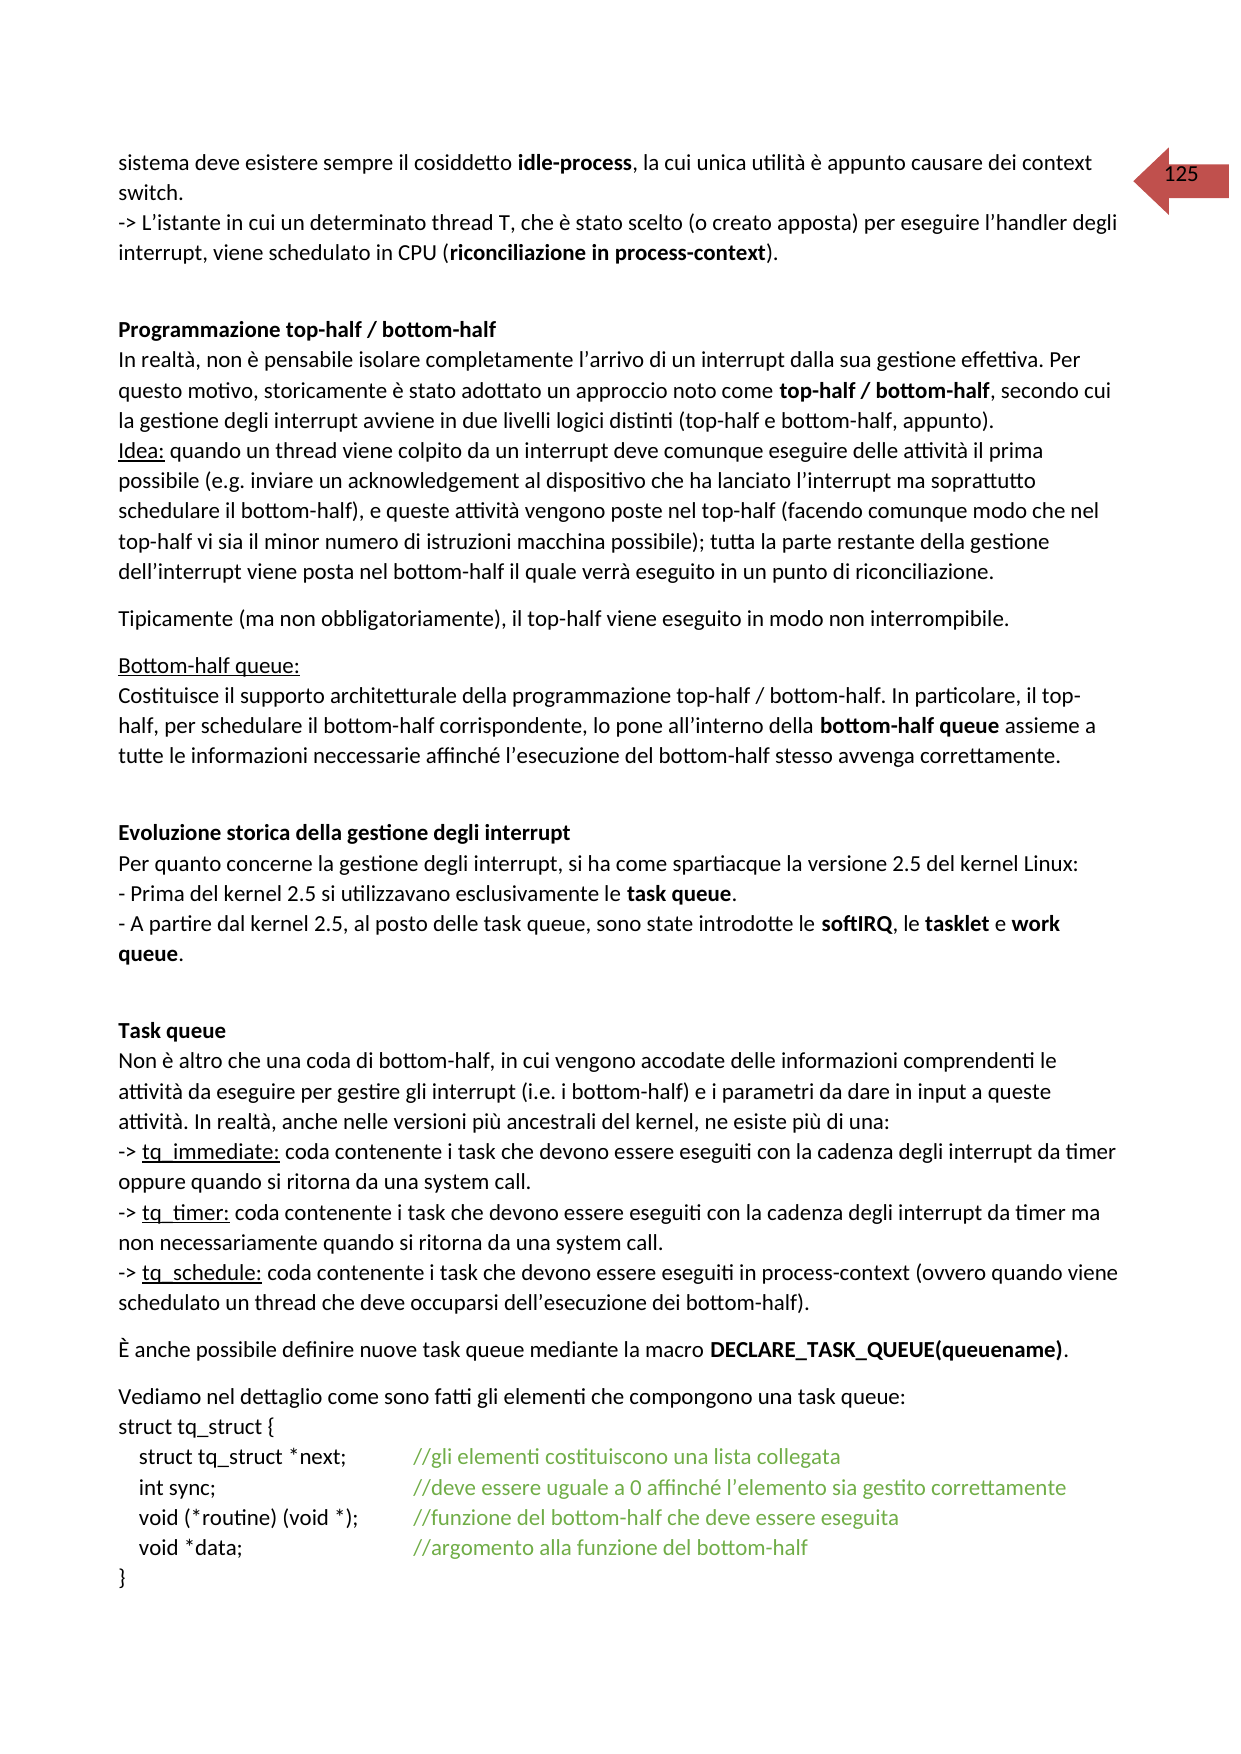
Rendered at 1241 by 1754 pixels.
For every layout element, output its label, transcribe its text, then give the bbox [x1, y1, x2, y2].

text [118, 148, 1122, 266]
text È anche possibile definire nuove task queue mediante la macro DECLARE_TASK_QUEUE(queuename). [118, 1335, 1122, 1363]
text Evoluzione storica della gestione degli interrupt Per quanto concerne la gestione degli interrupt, si ha come spartiacque la versione 2.5 del kernel Linux: - Prima del kernel 2.5 si utilizzavano esclusivamente le task queue. - A partire dal kernel 2.5, al posto delle task queue, sono state introdotte le softIRQ, le tasklet e work queue. [118, 788, 1122, 967]
text Bottom-half queue: Costituisce il supporto architetturale della programmazione top-half / bottom-half. In particolare, il top-half, per schedulare il bottom-half corrispondente, lo pone all’interno della bottom-half queue assieme a tutte le informazioni neccessarie affinché l’esecuzione del bottom-half stesso avvenga correttamente. [118, 651, 1122, 769]
text Task queue Non è altro che una coda di bottom-half, in cui vengono accodate delle informazioni comprendenti le attività da eseguire per gestire gli interrupt (i.e. i bottom-half) e i parametri da dare in input a queste attività. In realtà, anche nelle versioni più ancestrali del kernel, ne esiste più di una: -> tq_immediate: coda contenente i task che devono essere eseguiti con la cadenza degli interrupt da timer oppure quando si ritorna da una system call. -> tq_timer: coda contenente i task che devono essere eseguiti con la cadenza degli interrupt da timer ma non necessariamente quando si ritorna da una system call. -> tq_schedule: coda contenente i task che devono essere eseguiti in process-context (ovvero quando viene schedulato un thread che deve occuparsi dell’esecuzione dei bottom-half). [118, 986, 1122, 1316]
text Programmazione top-half / bottom-half In realtà, non è pensabile isolare completamente l’arrivo di un interrupt dalla sua gestione effettiva. Per questo motivo, storicamente è stato adottato un approccio noto come top-half / bottom-half, secondo cui la gestione degli interrupt avviene in due livelli logici distinti (top-half e bottom-half, appunto). Idea: quando un thread viene colpito da un interrupt deve comunque eseguire delle attività il prima possibile (e.g. inviare un acknowledgement al dispositivo che ha lanciato l’interrupt ma soprattutto schedulare il bottom-half), e queste attività vengono poste nel top-half (facendo comunque modo che nel top-half vi sia il minor numero di istruzioni macchina possibile); tutta la parte restante della gestione dell’interrupt viene posta nel bottom-half il quale verrà eseguito in un punto di riconciliazione. [118, 285, 1122, 585]
text Vediamo nel dettaglio come sono fatti gli elementi che compongono una task queue: struct tq_struct { struct tq_struct *next; //gli elementi costituiscono una lista collegata int sync; //deve essere uguale a 0 affinché l’elemento sia gestito correttamente void (*routine) (void *); //funzione del bottom-half che deve essere eseguita void *data; //argomento alla funzione del bottom-half } [118, 1382, 1122, 1591]
text Tipicamente (ma non obbligatoriamente), il top-half viene eseguito in modo non interrompibile. [118, 604, 1122, 632]
